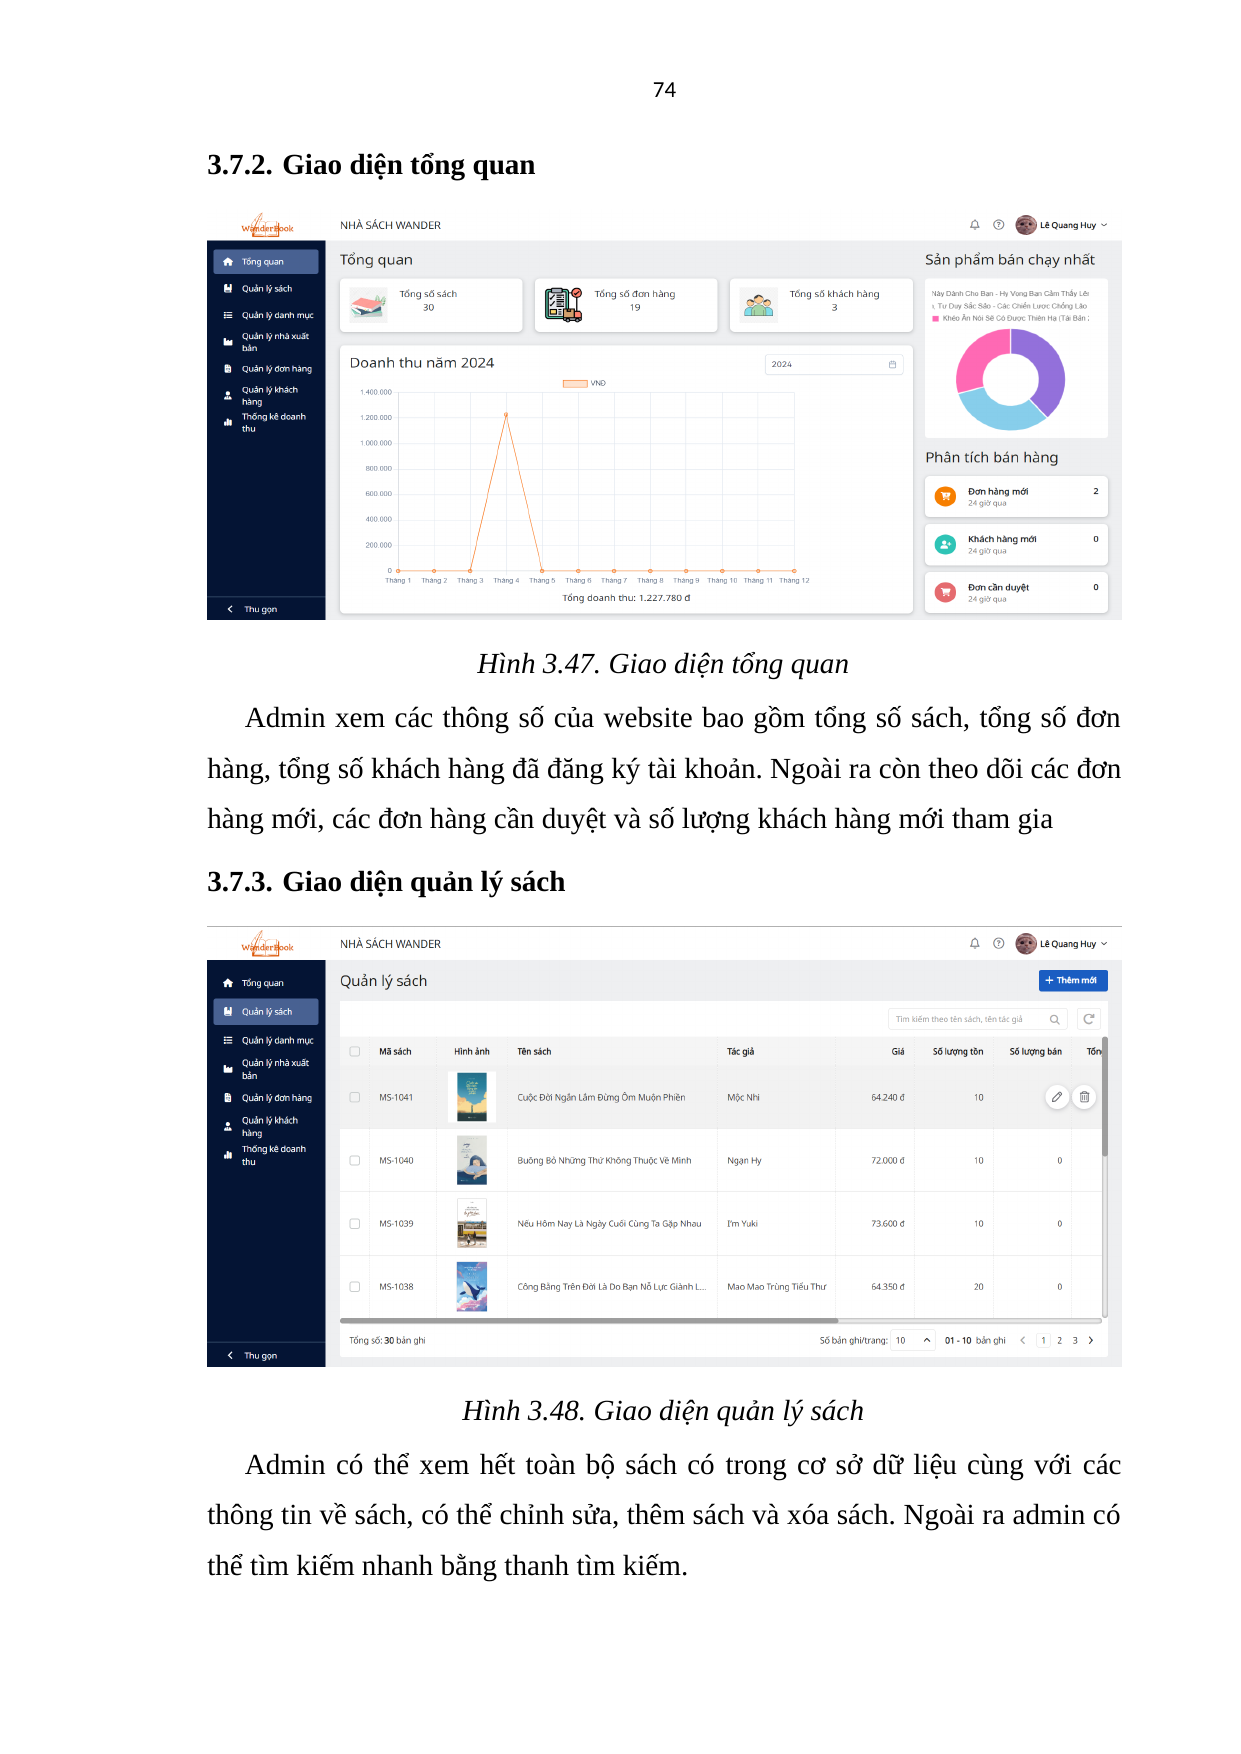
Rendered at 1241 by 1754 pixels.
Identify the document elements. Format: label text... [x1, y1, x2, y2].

picture [207, 926, 1122, 1367]
text Admin xem các thông số của website bao gồm tổng số sách, tổng số đơn hàng, tổng số khách hàng đã đăng ký tài khoản. Ngoài ra còn theo dõi các đơn hàng mới, các đơn hàng cần duyệt và số lượng khách hàng mới tham gia [207, 701, 1122, 835]
text Admin có thể xem hết toàn bộ sách có trong cơ sở dữ liệu cùng với các thông tin về sách, có thể chỉnh sửa, thêm sách và xóa sách. Ngoài ra admin có thể tìm kiếm nhanh bằng thanh tìm kiếm. [207, 1447, 1122, 1581]
subtitle Giao diện tổng quan [207, 147, 1122, 181]
picture [207, 209, 1122, 620]
subtitle Giao diện quản lý sách [207, 864, 1122, 898]
